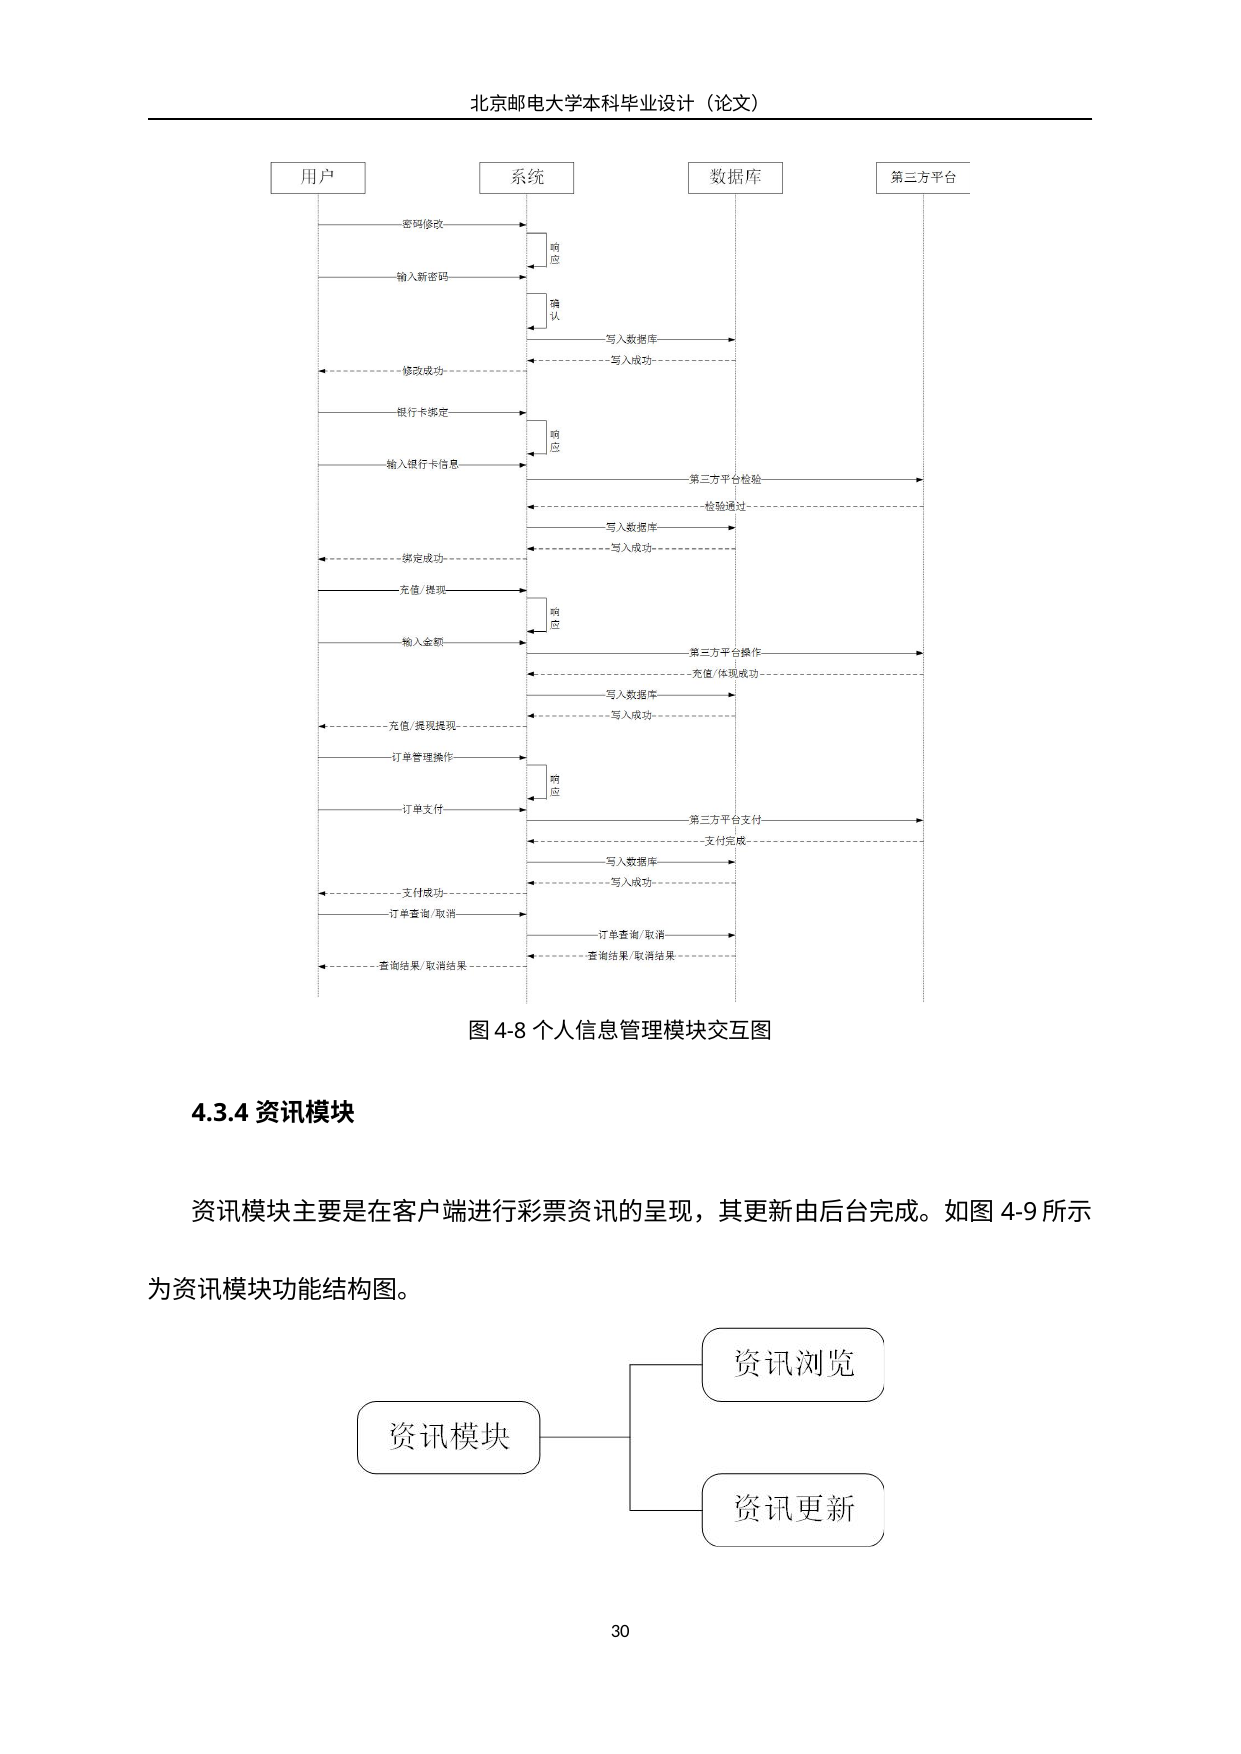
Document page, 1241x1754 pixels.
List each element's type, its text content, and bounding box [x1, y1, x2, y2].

subtitle 4.3.4 资讯模块 [148, 1078, 1092, 1143]
picture [356, 1327, 885, 1547]
picture [270, 162, 970, 1004]
text 图4-8 个人信息管理模块交互图 [148, 1012, 1092, 1045]
text 资讯模块主要是在客户端进行彩票资讯的呈现，其更新由后台完成。如图4-9所示为资讯模块功能结构图。 [148, 1177, 1092, 1320]
